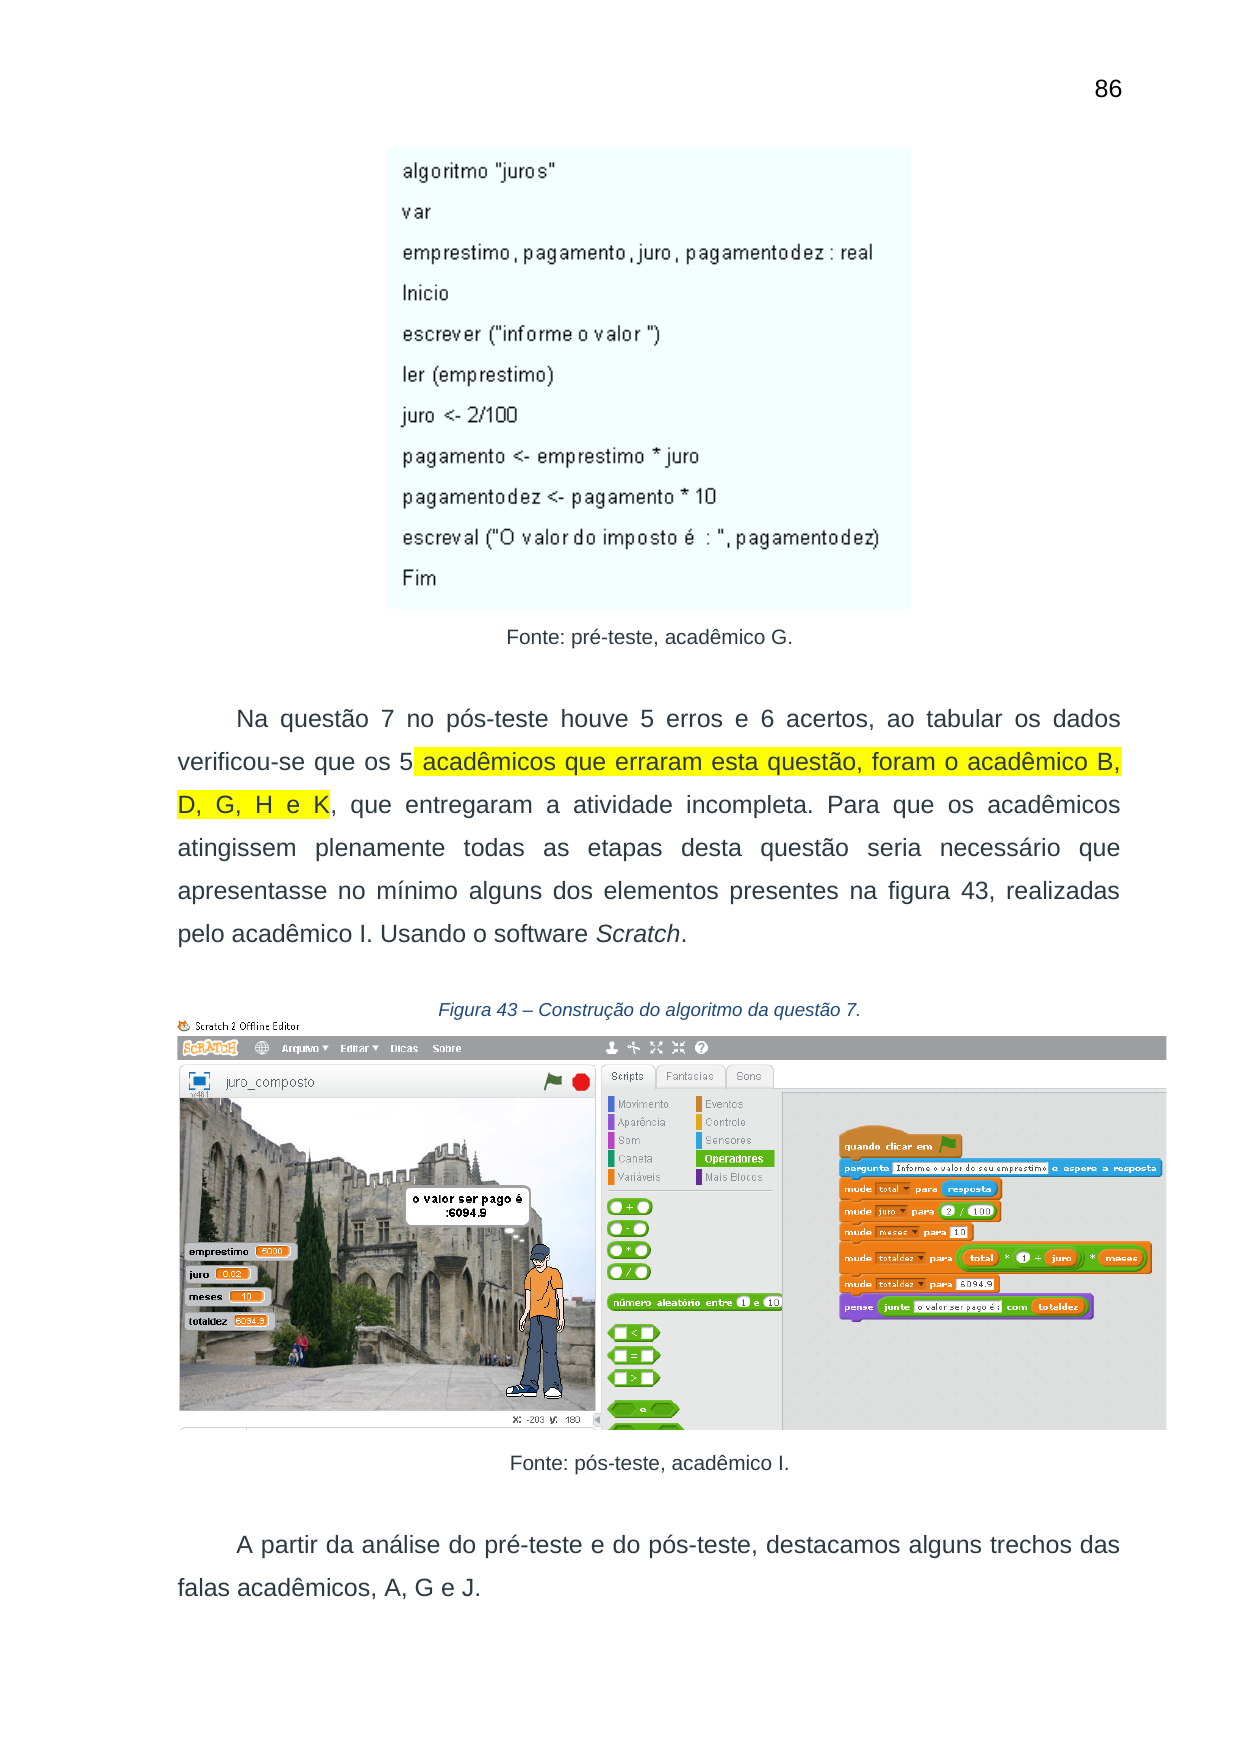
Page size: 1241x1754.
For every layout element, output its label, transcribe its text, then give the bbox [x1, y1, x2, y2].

text Fonte: pós-teste, acadêmico I. [177, 1451, 1122, 1475]
text Figura 43 – Construção do algoritmo da questão 7. [177, 998, 1122, 1020]
text A partir da análise do pré-teste e do pós-teste, destacamos alguns trechos das falas acadêmicos, A, G e J. [177, 1530, 1122, 1602]
text Na questão 7 no pós-teste houve 5 erros e 6 acertos, ao tabular os dados verificou-se que os 5 acadêmicos que erraram esta questão, foram o acadêmico B, D, G, H e K, que entregaram a atividade incompleta. Para que os acadêmicos atingissem plenamente todas as etapas desta questão seria necessário que apresentasse no mínimo alguns dos elementos presentes na figura 43, realizadas pelo acadêmico I. Usando o software Scratch. [177, 704, 1122, 948]
picture [177, 1020, 1167, 1430]
text Fonte: pré-teste, acadêmico G. [177, 625, 1122, 649]
picture [387, 147, 911, 609]
